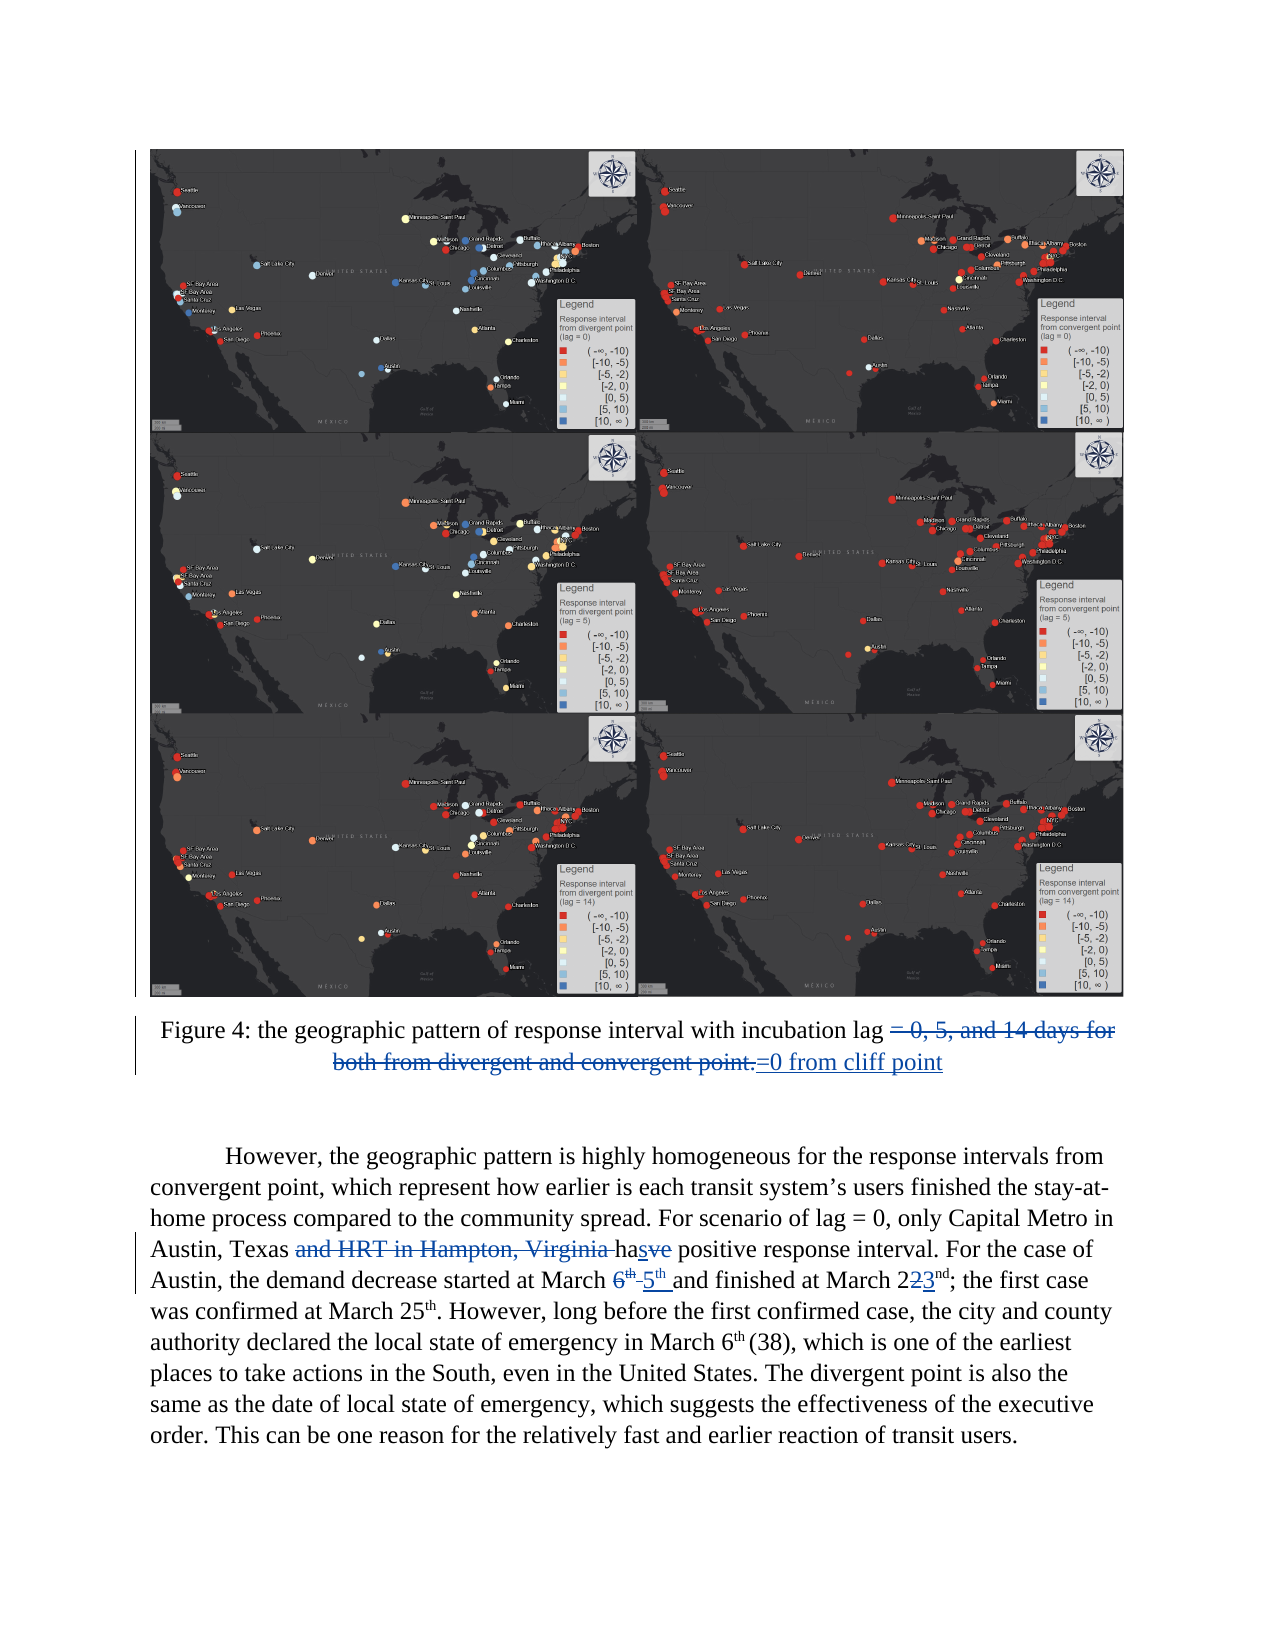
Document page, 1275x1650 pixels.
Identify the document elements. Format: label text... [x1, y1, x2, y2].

text Figure 3: the geographic pattern of response interval with incubation lag [150, 1016, 1125, 1075]
text However, the geographic pattern is highly homogeneous for the response intervals from convergent point, which represent how earlier is each transit system’s users finished the stay-at-home process compared to the community spread. For scenario of lag = 0, only Capital Metro in Austin, Texas ha positive response interval. For the case of Austin, the demand decrease started at March and finished at March 2nd; the first case was confirmed at March 25th. However, long before the first confirmed case, the city and county authority declared the local state of emergency in March 6th (38), which is one of the earliest places to take actions in the South, even in the United States. The divergent point is also the same as the date of local state of emergency, which suggests the effectiveness of the executive order. This can be one reason for the relatively fast and earlier reaction of transit users. [150, 1141, 1125, 1449]
picture [150, 149, 1124, 997]
